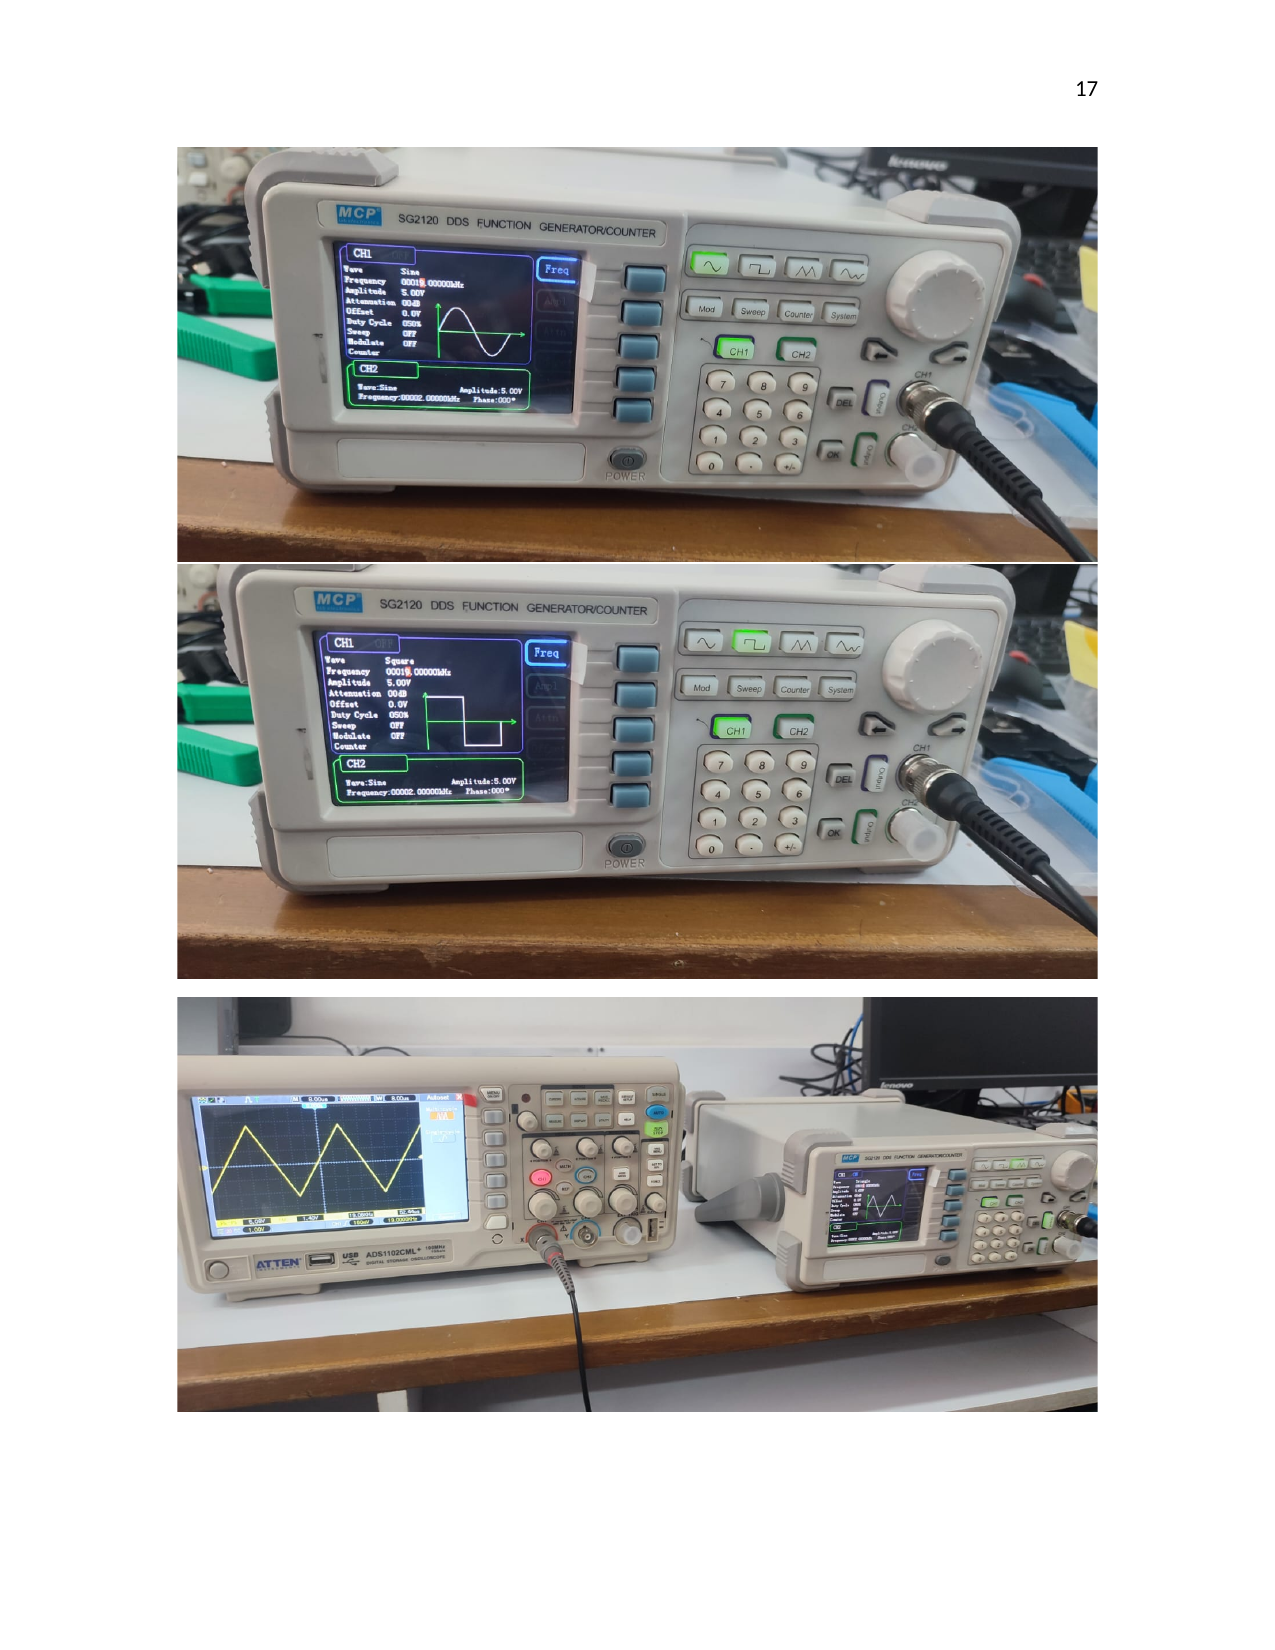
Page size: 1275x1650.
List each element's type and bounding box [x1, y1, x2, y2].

picture [177, 564, 1098, 979]
picture [177, 147, 1098, 562]
picture [177, 997, 1098, 1412]
